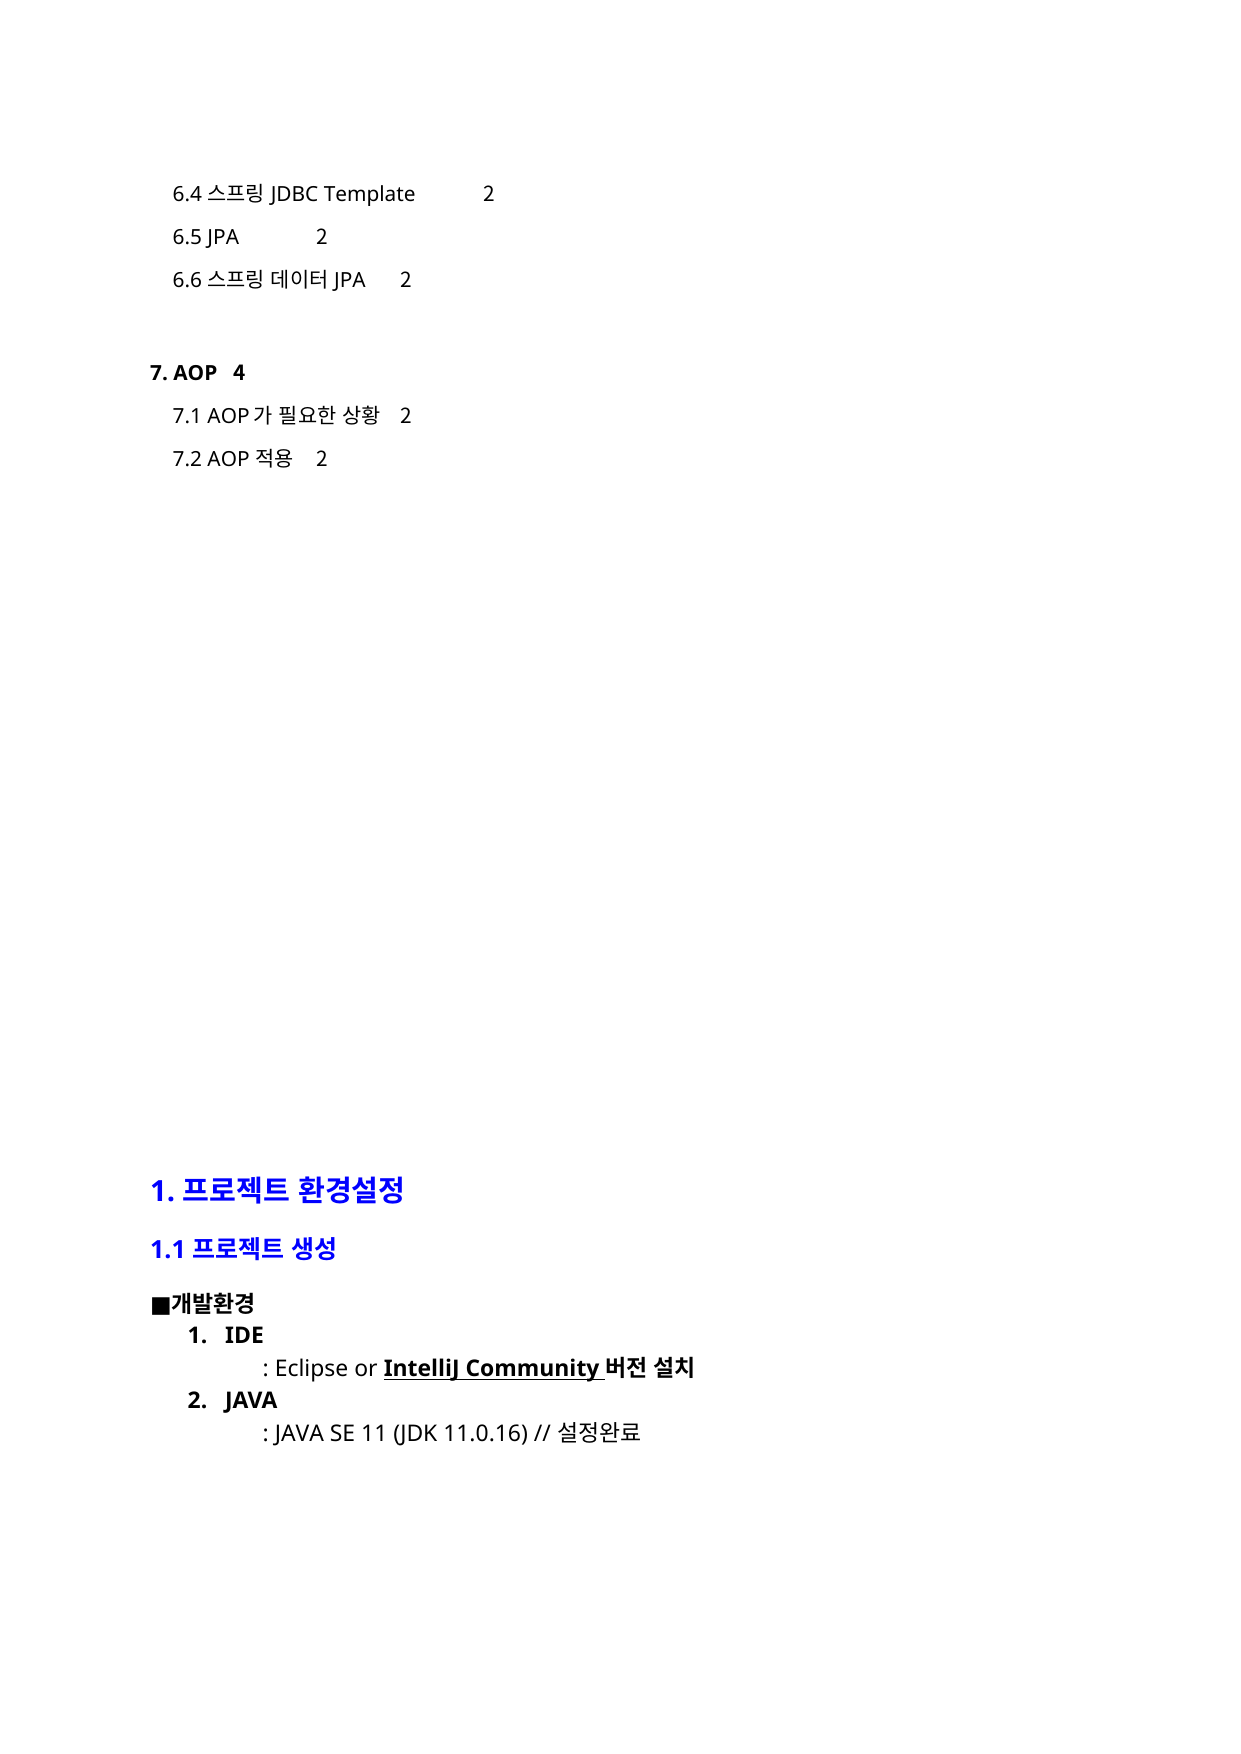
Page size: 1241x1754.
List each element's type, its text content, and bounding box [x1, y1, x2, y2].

text : Eclipse or IntelliJ Community 버전 설치 [262, 1350, 1090, 1383]
subtitle 1.1 프로젝트 생성 [150, 1230, 1090, 1266]
text ■개발환경 [150, 1286, 1090, 1319]
text : JAVA SE 11 (JDK 11.0.16) // 설정완료 [262, 1415, 1090, 1448]
subtitle 1. 프로젝트 환경설정 [150, 1167, 1090, 1210]
list IDE [187, 1319, 1090, 1350]
list JAVA [187, 1383, 1090, 1415]
